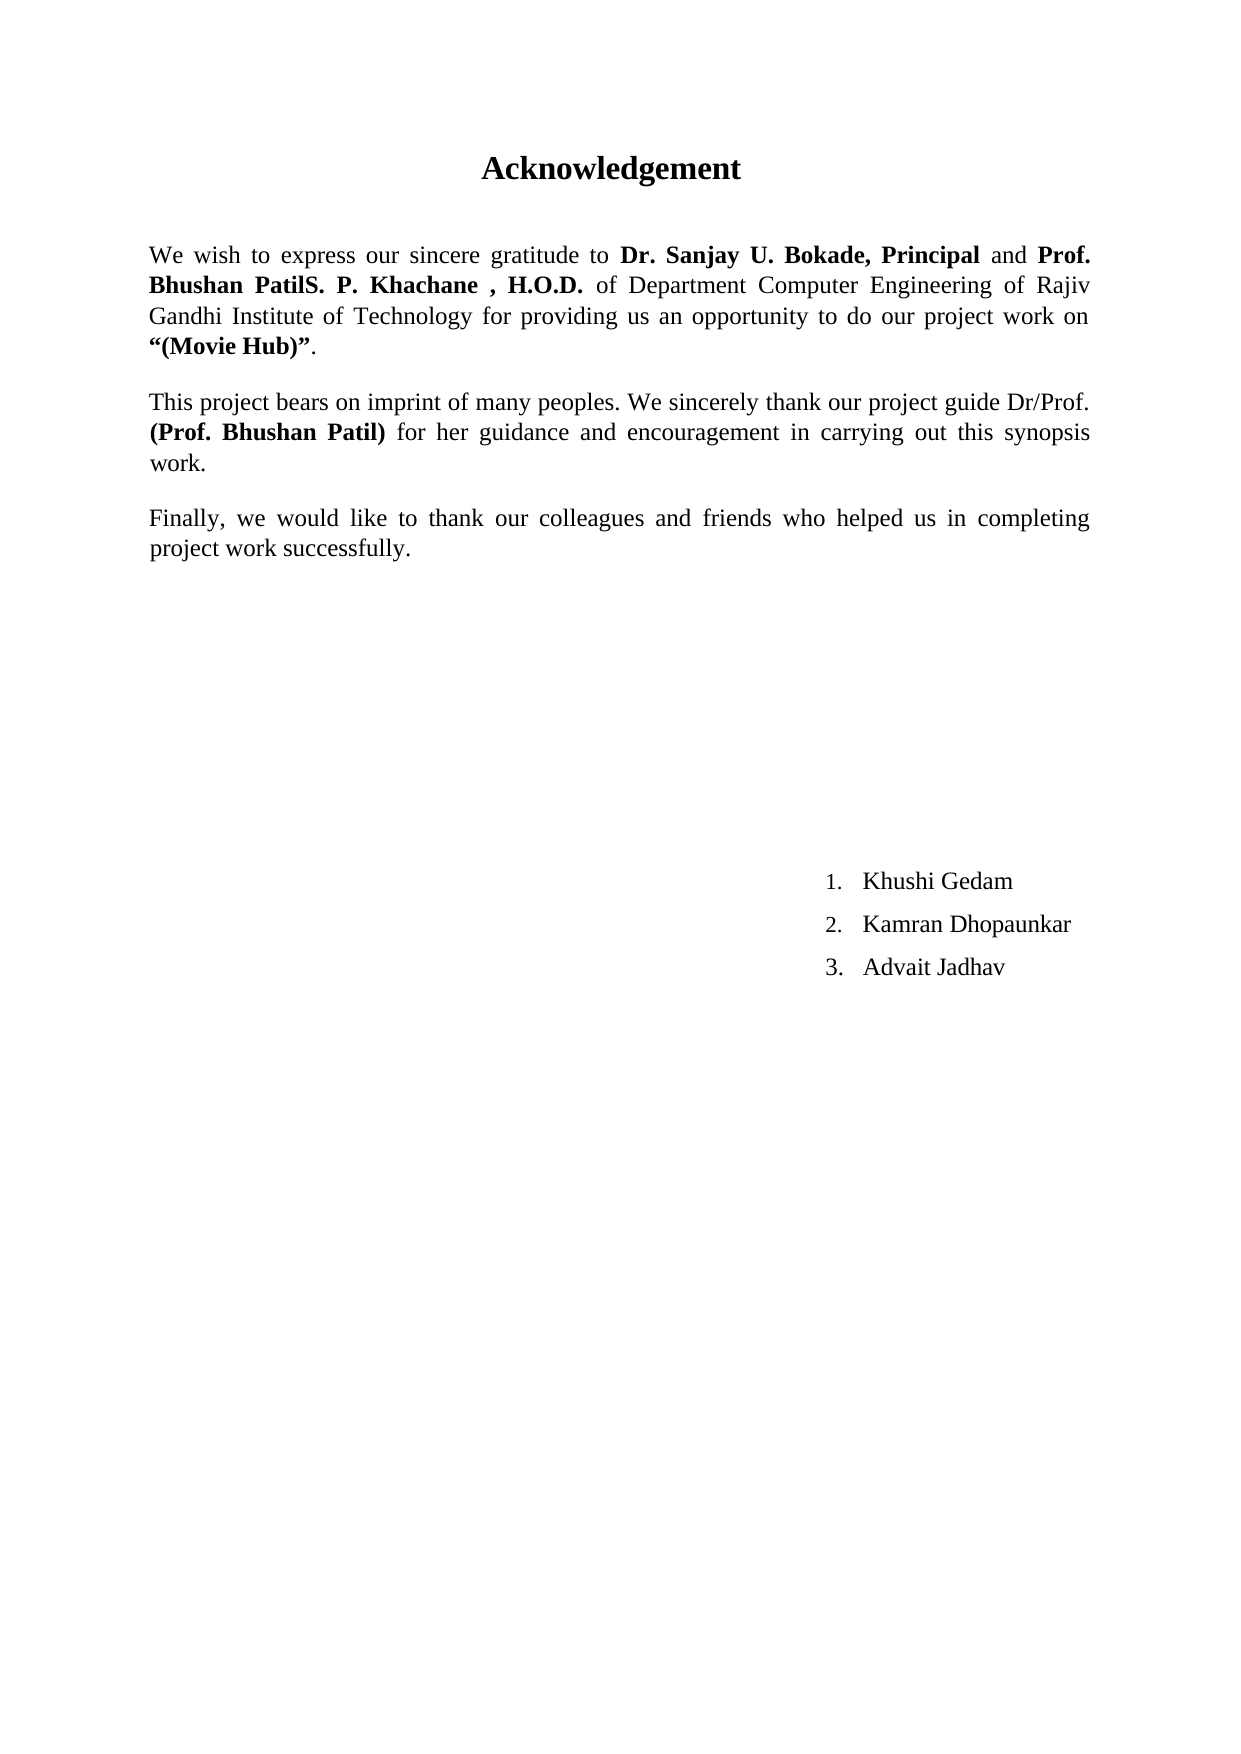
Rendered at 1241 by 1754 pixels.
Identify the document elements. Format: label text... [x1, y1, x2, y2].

list Khushi Gedam [825, 866, 1157, 895]
list Advait Jadhav [825, 952, 1157, 981]
list Kamran Dhopaunkar [825, 909, 1157, 938]
subtitle Acknowledgement [268, 148, 954, 187]
text Finally, we would like to thank our colleagues and friends who helped us in completing project work successfully. [148, 503, 1090, 562]
text We wish to express our sincere gratitude to Dr. Sanjay U. Bokade, Principal and Prof. Bhushan PatilS. P. Khachane , H.O.D. of Department Computer Engineering of Rajiv Gandhi Institute of Technology for providing us an opportunity to do our project work on “(Movie Hub)”. [148, 240, 1091, 360]
text This project bears on imprint of many peoples. We sincerely thank our project guide Dr/Prof. (Prof. Bhushan Patil) for her guidance and encouragement in carrying out this synopsis work. [148, 387, 1090, 476]
